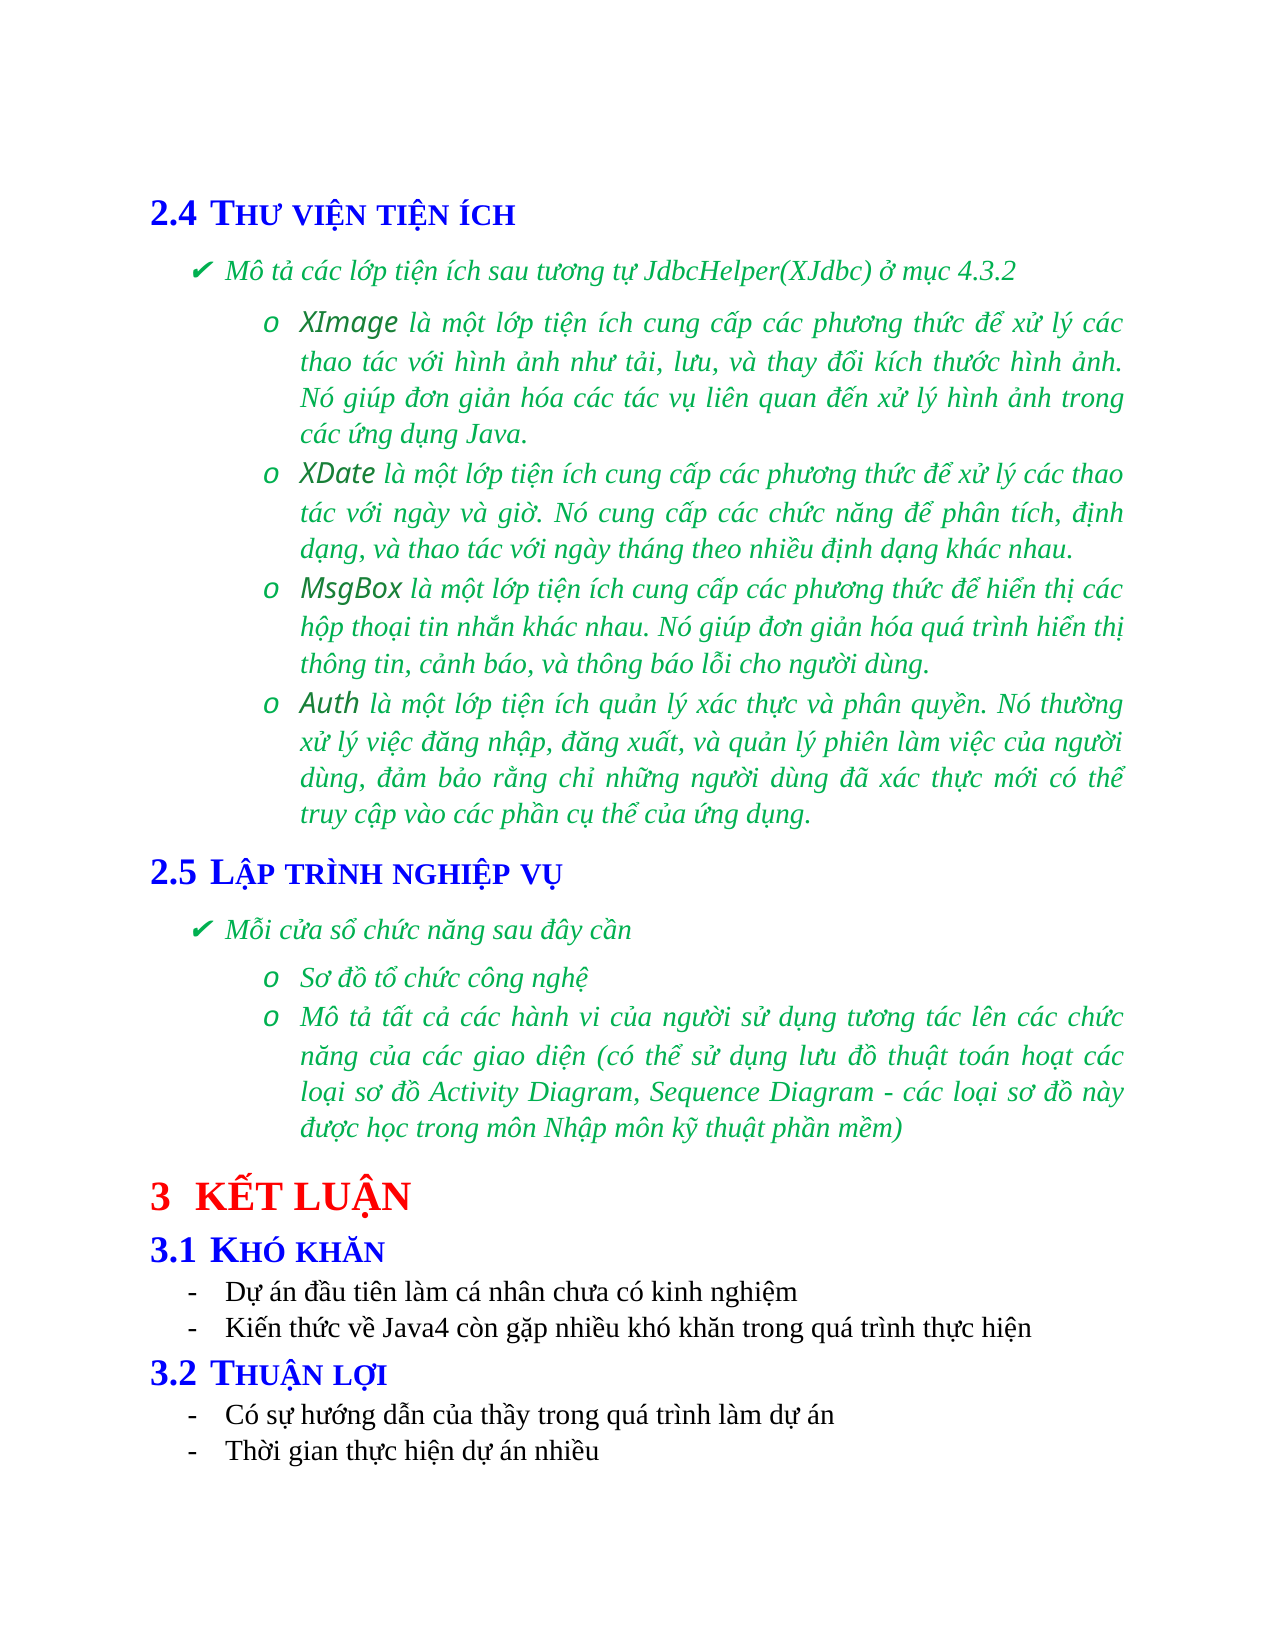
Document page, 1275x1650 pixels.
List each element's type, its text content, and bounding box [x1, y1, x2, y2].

subtitle KẾT LUẬN [150, 1171, 1125, 1219]
subtitle Lập trình nghiệp vụ [150, 849, 1125, 893]
subtitle Thư viện tiện ích [150, 190, 1125, 233]
subtitle Thuận lợi [150, 1350, 1125, 1393]
list Sơ đồ tổ chức công nghệ [262, 961, 1125, 997]
list XDate là một lớp tiện ích cung cấp các phương thức để xử lý các thao tác với ngày và giờ. Nó cung cấp các chức năng để phân tích, định dạng, và thao tác với ngày tháng theo nhiều định dạng khác nhau. [262, 452, 1125, 564]
list Mô tả các lớp tiện ích sau tương tự JdbcHelper(XJdbc) ở mục 4.3.2 [187, 237, 1125, 297]
list Thời gian thực hiện dự án nhiều [187, 1433, 1125, 1467]
list XImage là một lớp tiện ích cung cấp các phương thức để xử lý các thao tác với hình ảnh như tải, lưu, và thay đổi kích thước hình ảnh. Nó giúp đơn giản hóa các tác vụ liên quan đến xử lý hình ảnh trong các ứng dụng Java. [262, 301, 1125, 450]
list Mỗi cửa sổ chức năng sau đây cần [187, 896, 1125, 956]
list Auth là một lớp tiện ích quản lý xác thực và phân quyền. Nó thường xử lý việc đăng nhập, đăng xuất, và quản lý phiên làm việc của người dùng, đảm bảo rằng chỉ những người dùng đã xác thực mới có thể truy cập vào các phần cụ thể của ứng dụng. [262, 682, 1125, 830]
list Mô tả tất cả các hành vi của người sử dụng tương tác lên các chức năng của các giao diện (có thể sử dụng lưu đồ thuật toán hoạt các loại sơ đồ Activity Diagram, Sequence Diagram - các loại sơ đồ này được học trong môn Nhập môn kỹ thuật phần mềm) [262, 999, 1125, 1144]
subtitle Khó khăn [150, 1227, 1125, 1270]
list MsgBox là một lớp tiện ích cung cấp các phương thức để hiển thị các hộp thoại tin nhắn khác nhau. Nó giúp đơn giản hóa quá trình hiển thị thông tin, cảnh báo, và thông báo lỗi cho người dùng. [262, 567, 1125, 679]
list Kiến thức về Java4 còn gặp nhiều khó khăn trong quá trình thực hiện [187, 1310, 1125, 1343]
list Dự án đầu tiên làm cá nhân chưa có kinh nghiệm [187, 1274, 1125, 1307]
list Có sự hướng dẫn của thầy trong quá trình làm dự án [187, 1397, 1125, 1430]
